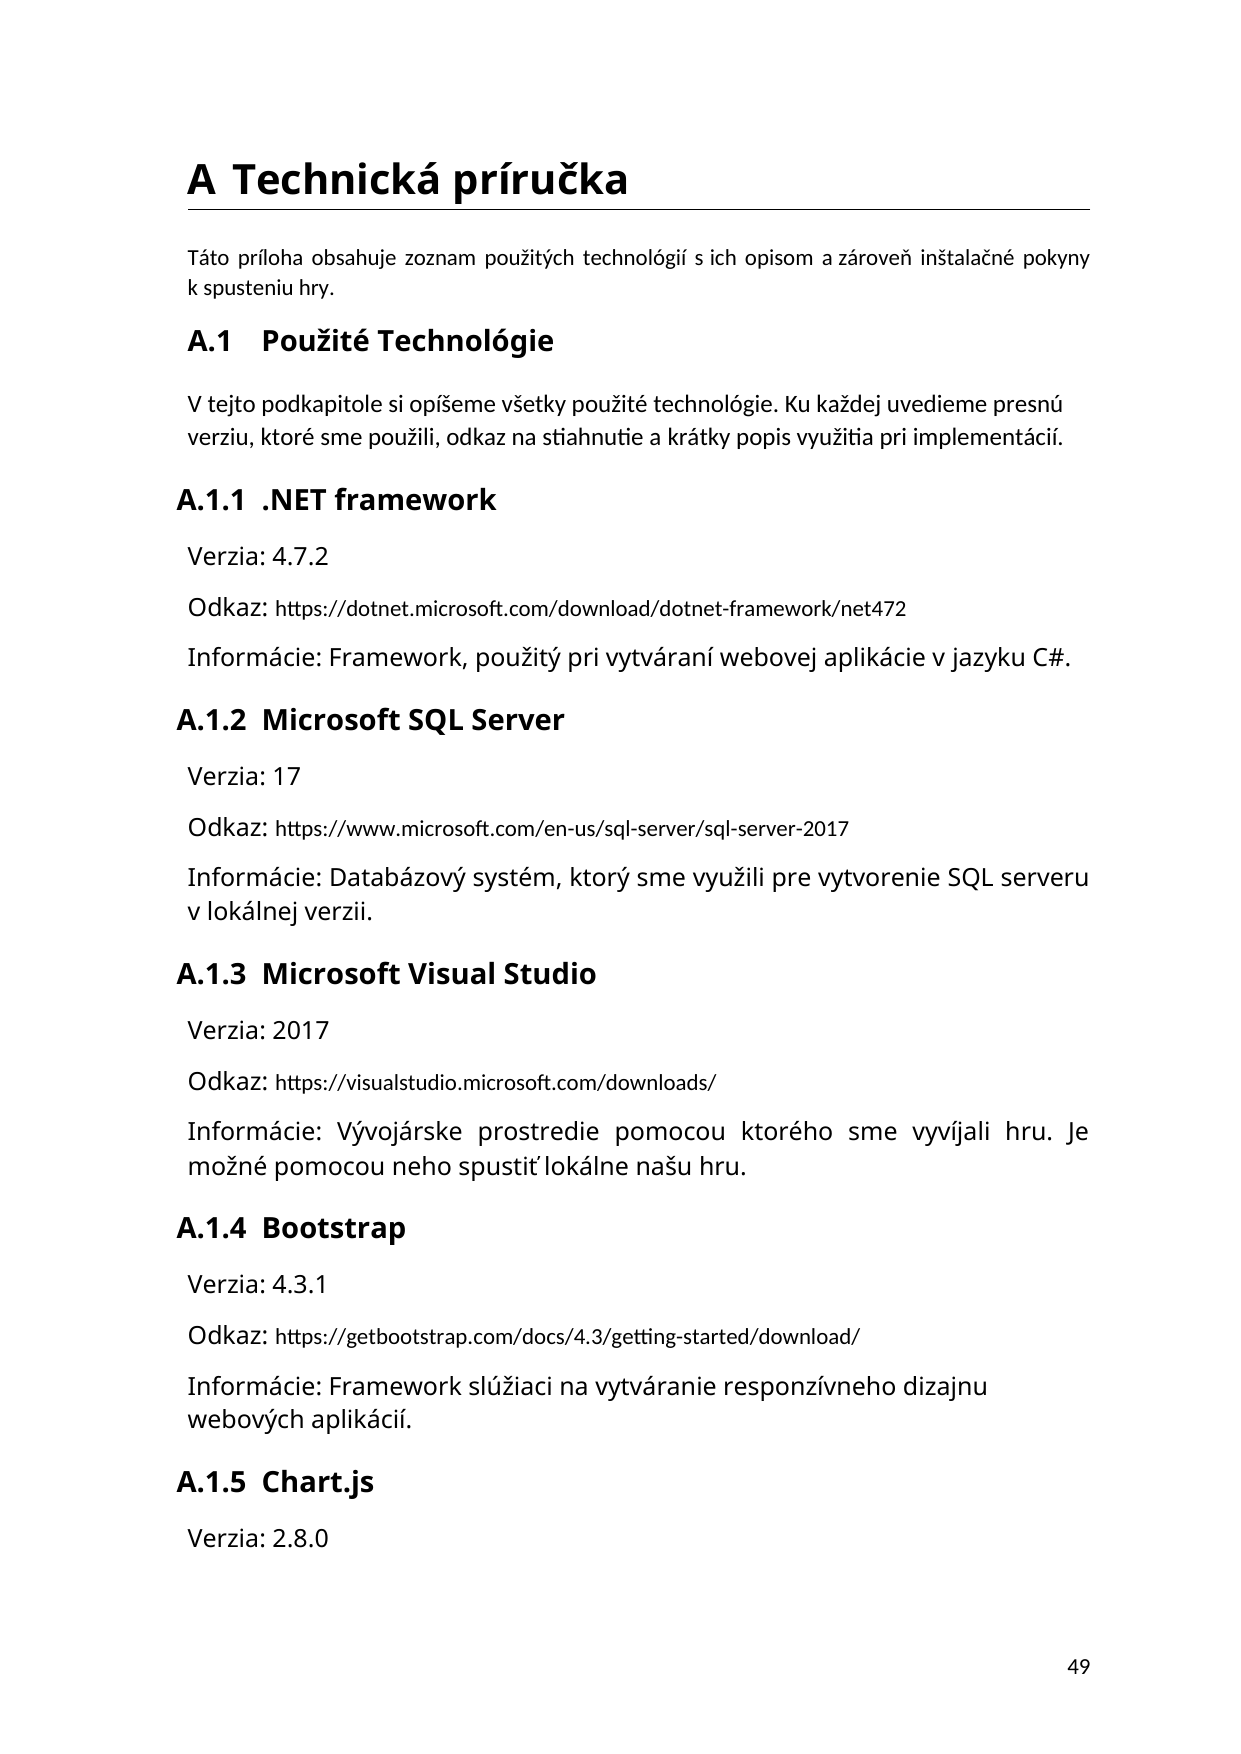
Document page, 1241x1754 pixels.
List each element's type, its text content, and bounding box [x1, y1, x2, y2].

list Technická príručka [187, 150, 1090, 210]
list .NET framework [247, 479, 1090, 519]
text Informácie: Vývojárske prostredie pomocou ktorého sme vyvíjali hru. Je možné pomocou neho spustiť lokálne našu hru. [187, 1114, 1090, 1182]
list Microsoft Visual Studio [247, 953, 1090, 993]
text Informácie: Framework slúžiaci na vytváranie responzívneho dizajnu webových aplikácií. [187, 1368, 1090, 1436]
text Verzia: 4.7.2 [187, 538, 1090, 573]
text Odkaz: https://getbootstrap.com/docs/4.3/getting-started/download/ [187, 1317, 1090, 1351]
text V tejto podkapitole si opíšeme všetky použité technológie. Ku každej uvedieme presnú verziu, ktoré sme použili, odkaz na stiahnutie a krátky popis využitia pri implementácií. [187, 388, 1090, 452]
list Bootstrap [247, 1207, 1090, 1247]
text Verzia: 17 [187, 758, 1090, 793]
text Táto príloha obsahuje zoznam použitých technológií s ich opisom a zároveň inštalačné pokyny k spusteniu hry. [187, 243, 1090, 302]
list Chart.js [247, 1461, 1090, 1501]
text Verzia: 4.3.1 [187, 1267, 1090, 1301]
text Verzia: 2017 [187, 1013, 1090, 1047]
text Verzia: 2.8.0 [187, 1521, 1090, 1555]
text Informácie: Databázový systém, ktorý sme využili pre vytvorenie SQL serveru v lokálnej verzii. [187, 860, 1090, 928]
text Odkaz: https://visualstudio.microsoft.com/downloads/ [187, 1063, 1090, 1097]
text Odkaz: https://dotnet.microsoft.com/download/dotnet-framework/net472 [187, 589, 1090, 623]
subtitle Použité Technológie [187, 320, 1090, 360]
text Odkaz: https://www.microsoft.com/en-us/sql-server/sql-server-2017 [187, 809, 1090, 843]
list Microsoft SQL Server [247, 699, 1090, 739]
text Informácie: Framework, použitý pri vytváraní webovej aplikácie v jazyku C#. [187, 640, 1090, 674]
